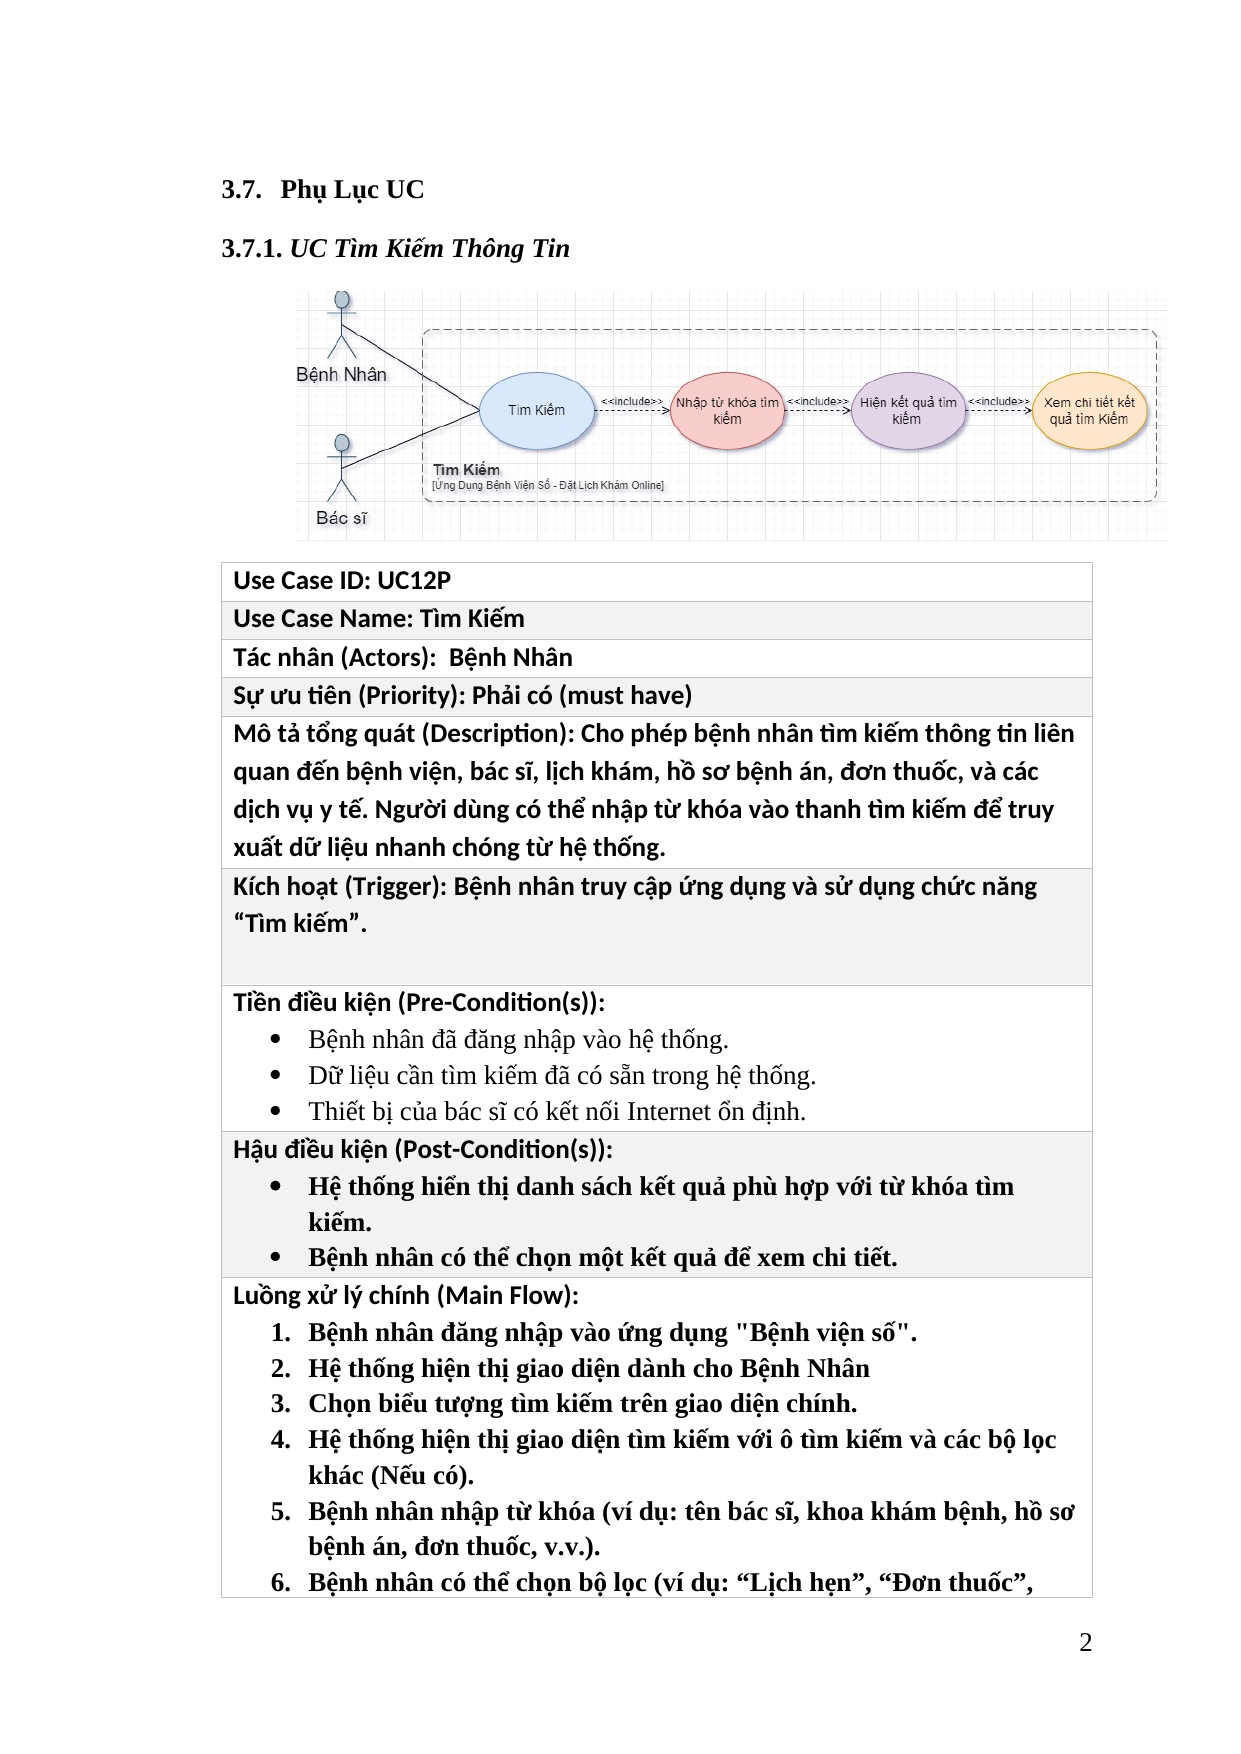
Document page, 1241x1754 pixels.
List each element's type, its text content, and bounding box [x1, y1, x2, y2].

picture [296, 291, 1167, 541]
table_cell Hậu điều kiện (Post-Condition(s)): Hệ thống hiển thị danh sách kết quả phù hợp với từ khóa tìm kiếm. Bệnh nhân có thể chọn một kết quả để xem chi tiết. [222, 1132, 1092, 1277]
table_cell Kích hoạt (Trigger): Bệnh nhân truy cập ứng dụng và sử dụng chức năng “Tìm kiếm”. [222, 869, 1092, 984]
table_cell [222, 1278, 1092, 1597]
subtitle Phụ Lục UC [221, 173, 1092, 204]
table_cell Sự ưu tiên (Priority): Phải có (must have) [222, 678, 1092, 716]
table_header Use Case ID: UC12P [222, 563, 1092, 601]
table_cell Use Case Name: Tìm Kiếm [222, 602, 1092, 639]
table_cell Tác nhân (Actors): Bệnh Nhân [222, 640, 1092, 677]
table_cell Tiền điều kiện (Pre-Condition(s)): Bệnh nhân đã đăng nhập vào hệ thống. Dữ liệu cần tìm kiếm đã có sẵn trong hệ thống. Thiết bị của bác sĩ có kết nối Internet ổn định. [222, 986, 1092, 1131]
subtitle UC Tìm Kiếm Thông Tin [221, 232, 1092, 263]
table_cell Mô tả tổng quát (Description): Cho phép bệnh nhân tìm kiếm thông tin liên quan đến bệnh viện, bác sĩ, lịch khám, hồ sơ bệnh án, đơn thuốc, và các dịch vụ y tế. Người dùng có thể nhập từ khóa vào thanh tìm kiếm để truy xuất dữ liệu nhanh chóng từ hệ thống. [222, 717, 1092, 868]
